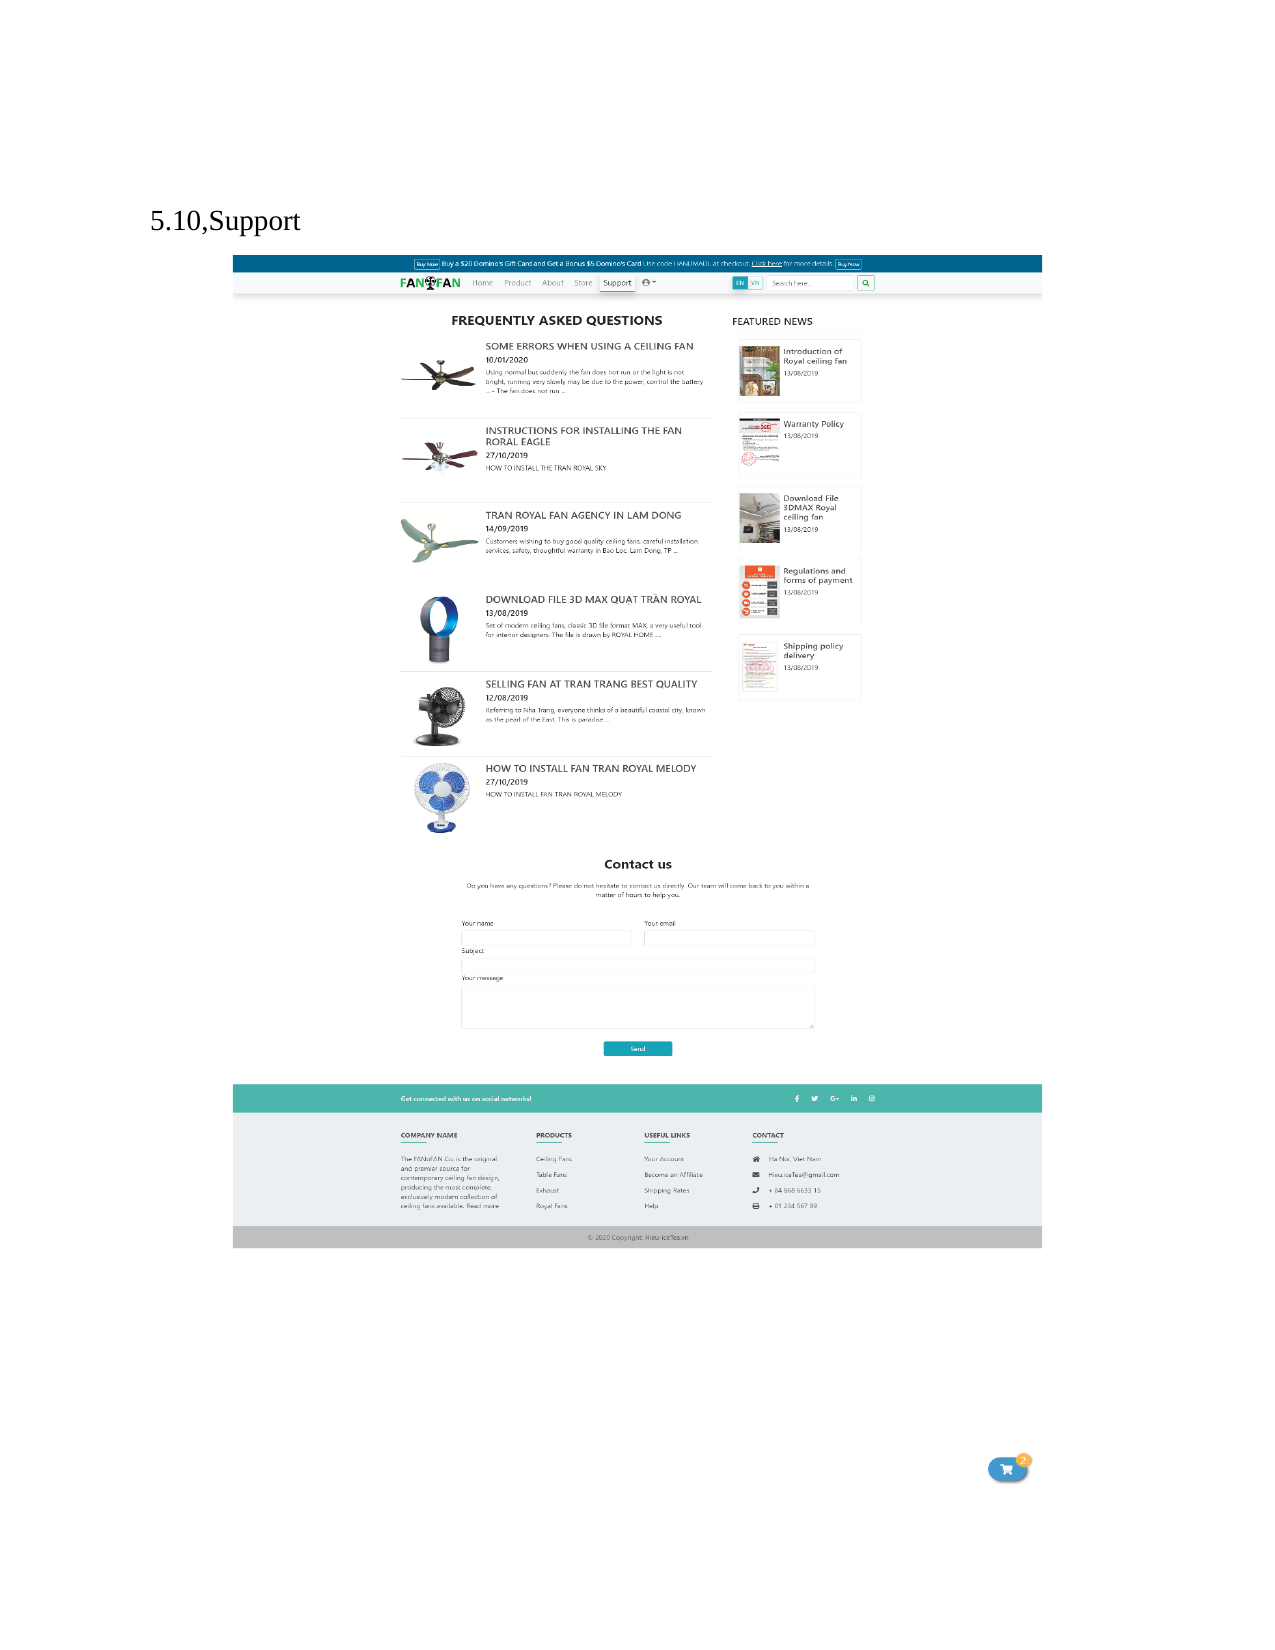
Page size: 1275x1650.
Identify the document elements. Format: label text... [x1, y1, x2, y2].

picture [232, 273, 1043, 1496]
text 5.10,Support [150, 203, 1125, 236]
